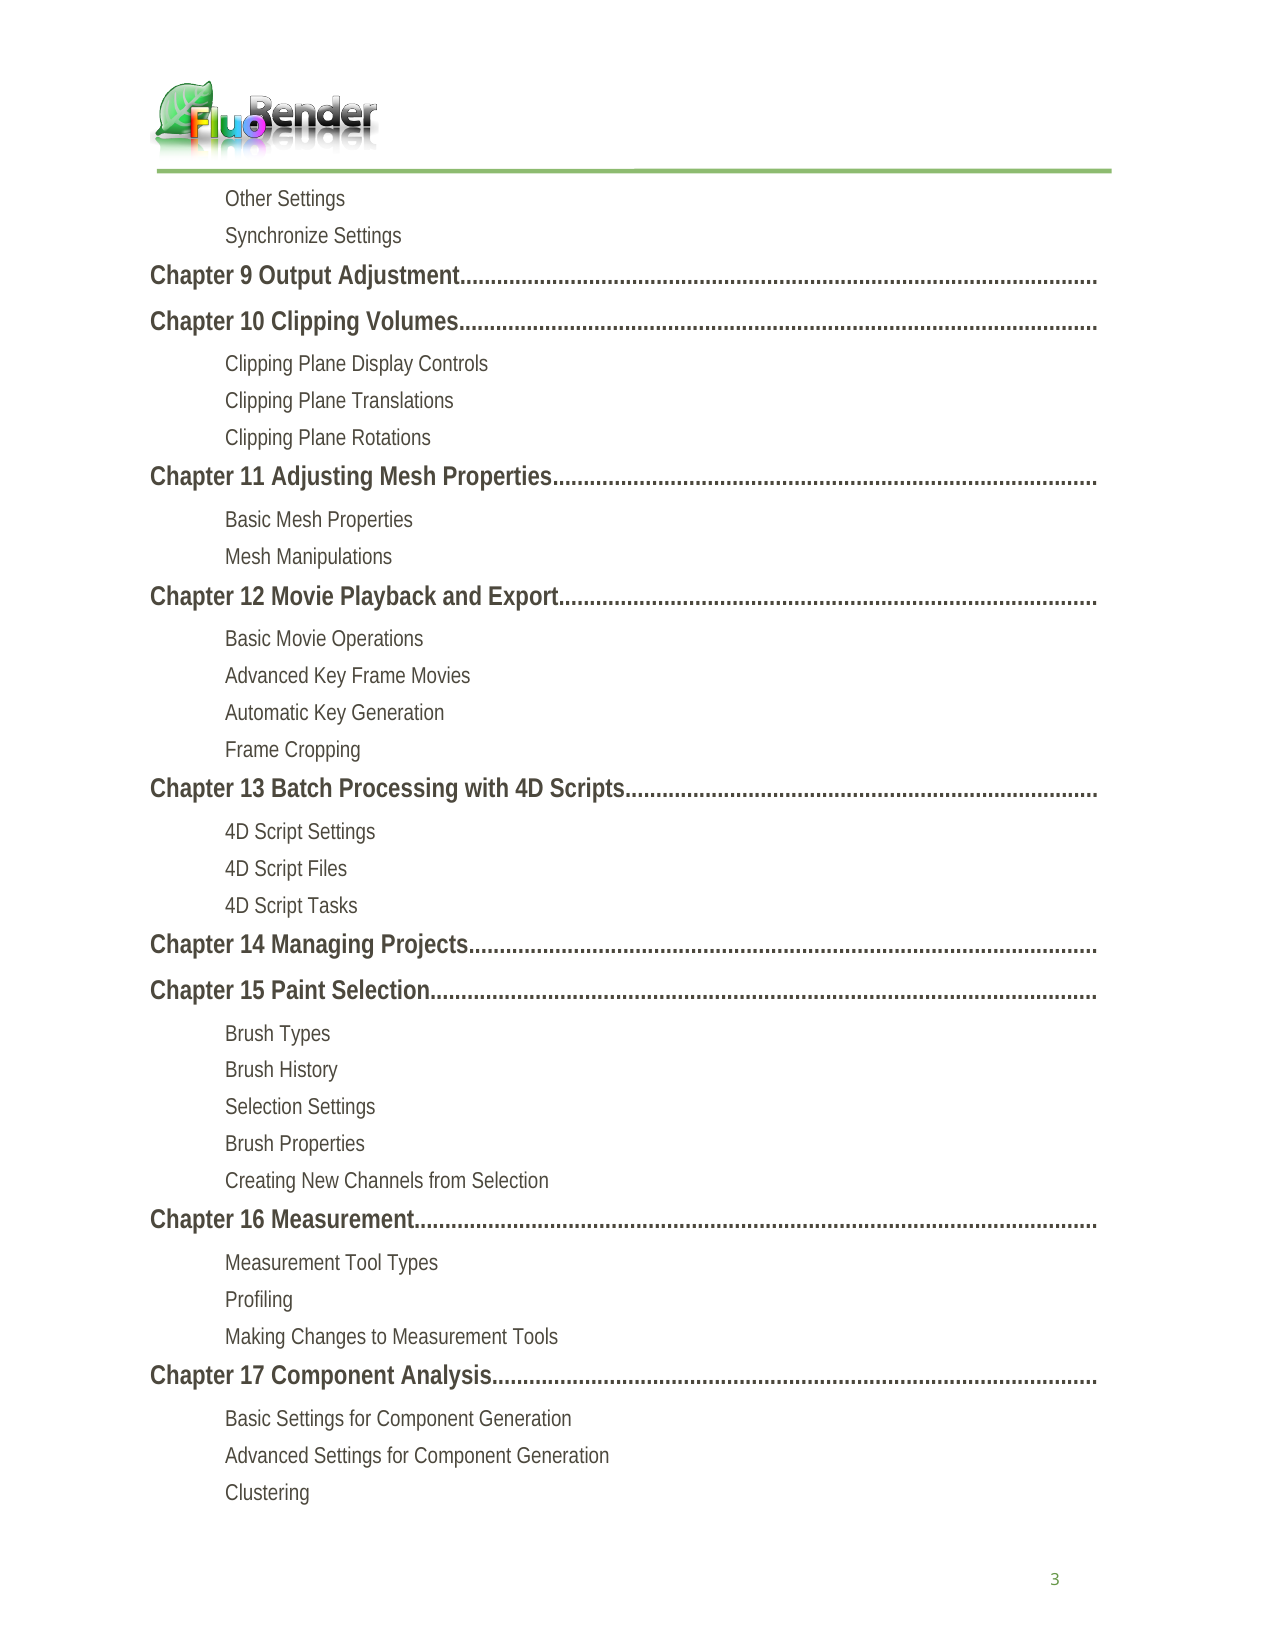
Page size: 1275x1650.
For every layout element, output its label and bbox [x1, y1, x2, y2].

picture [150, 75, 379, 162]
